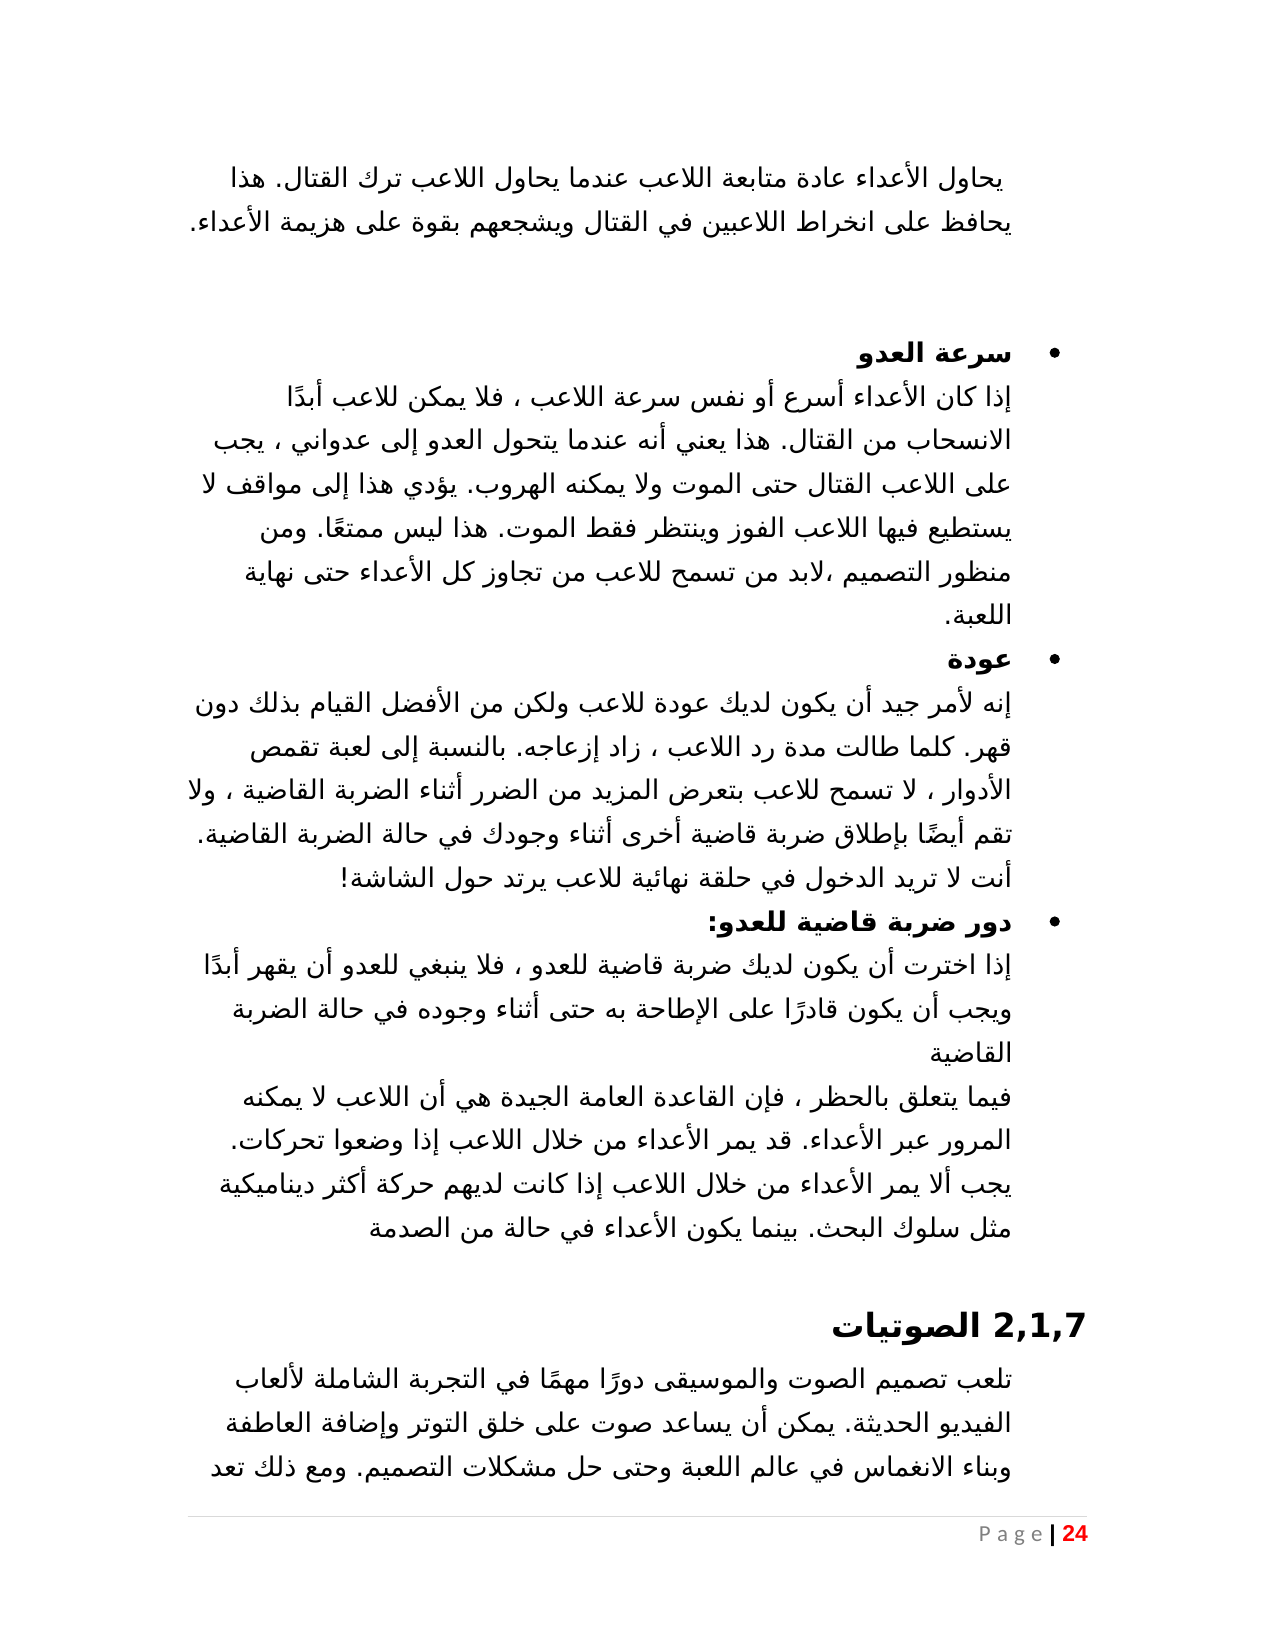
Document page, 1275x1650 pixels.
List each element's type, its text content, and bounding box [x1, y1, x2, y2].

list يحاول الأعداء عادة متابعة اللاعب عندما يحاول اللاعب ترك القتال. هذا يحافظ على انخراط اللاعبين في القتال ويشجعهم بقوة على هزيمة الأعداء. [187, 150, 1012, 237]
list فيما يتعلق بالحظر ، فإن القاعدة العامة الجيدة هي أن اللاعب لا يمكنه المرور عبر الأعداء. قد يمر الأعداء من خلال اللاعب إذا وضعوا تحركات. يجب ألا يمر الأعداء من خلال اللاعب إذا كانت لديهم حركة أكثر ديناميكية مثل سلوك البحث. بينما يكون الأعداء في حالة من الصدمة [187, 1069, 1012, 1244]
list سرعة العدو [187, 325, 1050, 369]
list إذا اخترت أن يكون لديك ضربة قاضية للعدو ، فلا ينبغي للعدو أن يقهر أبدًا ويجب أن يكون قادرًا على الإطاحة به حتى أثناء وجوده في حالة الضربة القاضية [187, 937, 1012, 1069]
list إنه لأمر جيد أن يكون لديك عودة للاعب ولكن من الأفضل القيام بذلك دون قهر. كلما طالت مدة رد اللاعب ، زاد إزعاجه. بالنسبة إلى لعبة تقمص الأدوار ، لا تسمح للاعب بتعرض المزيد من الضرر أثناء الضربة القاضية ، ولا تقم أيضًا بإطلاق ضربة قاضية أخرى أثناء وجودك في حالة الضربة القاضية. أنت لا تريد الدخول في حلقة نهائية للاعب يرتد حول الشاشة! [187, 675, 1012, 894]
list دور ضربة قاضية للعدو: [187, 894, 1050, 937]
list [187, 1352, 1012, 1483]
text 2,1,7 الصوتيات [187, 1307, 1087, 1346]
list عودة [187, 631, 1050, 675]
list إذا كان الأعداء أسرع أو نفس سرعة اللاعب ، فلا يمكن للاعب أبدًا الانسحاب من القتال. هذا يعني أنه عندما يتحول العدو إلى عدواني ، يجب على اللاعب القتال حتى الموت ولا يمكنه الهروب. يؤدي هذا إلى مواقف لا يستطيع فيها اللاعب الفوز وينتظر فقط الموت. هذا ليس ممتعًا. ومن منظور التصميم ،لابد من تسمح للاعب من تجاوز كل الأعداء حتى نهاية اللعبة. [187, 369, 1012, 631]
